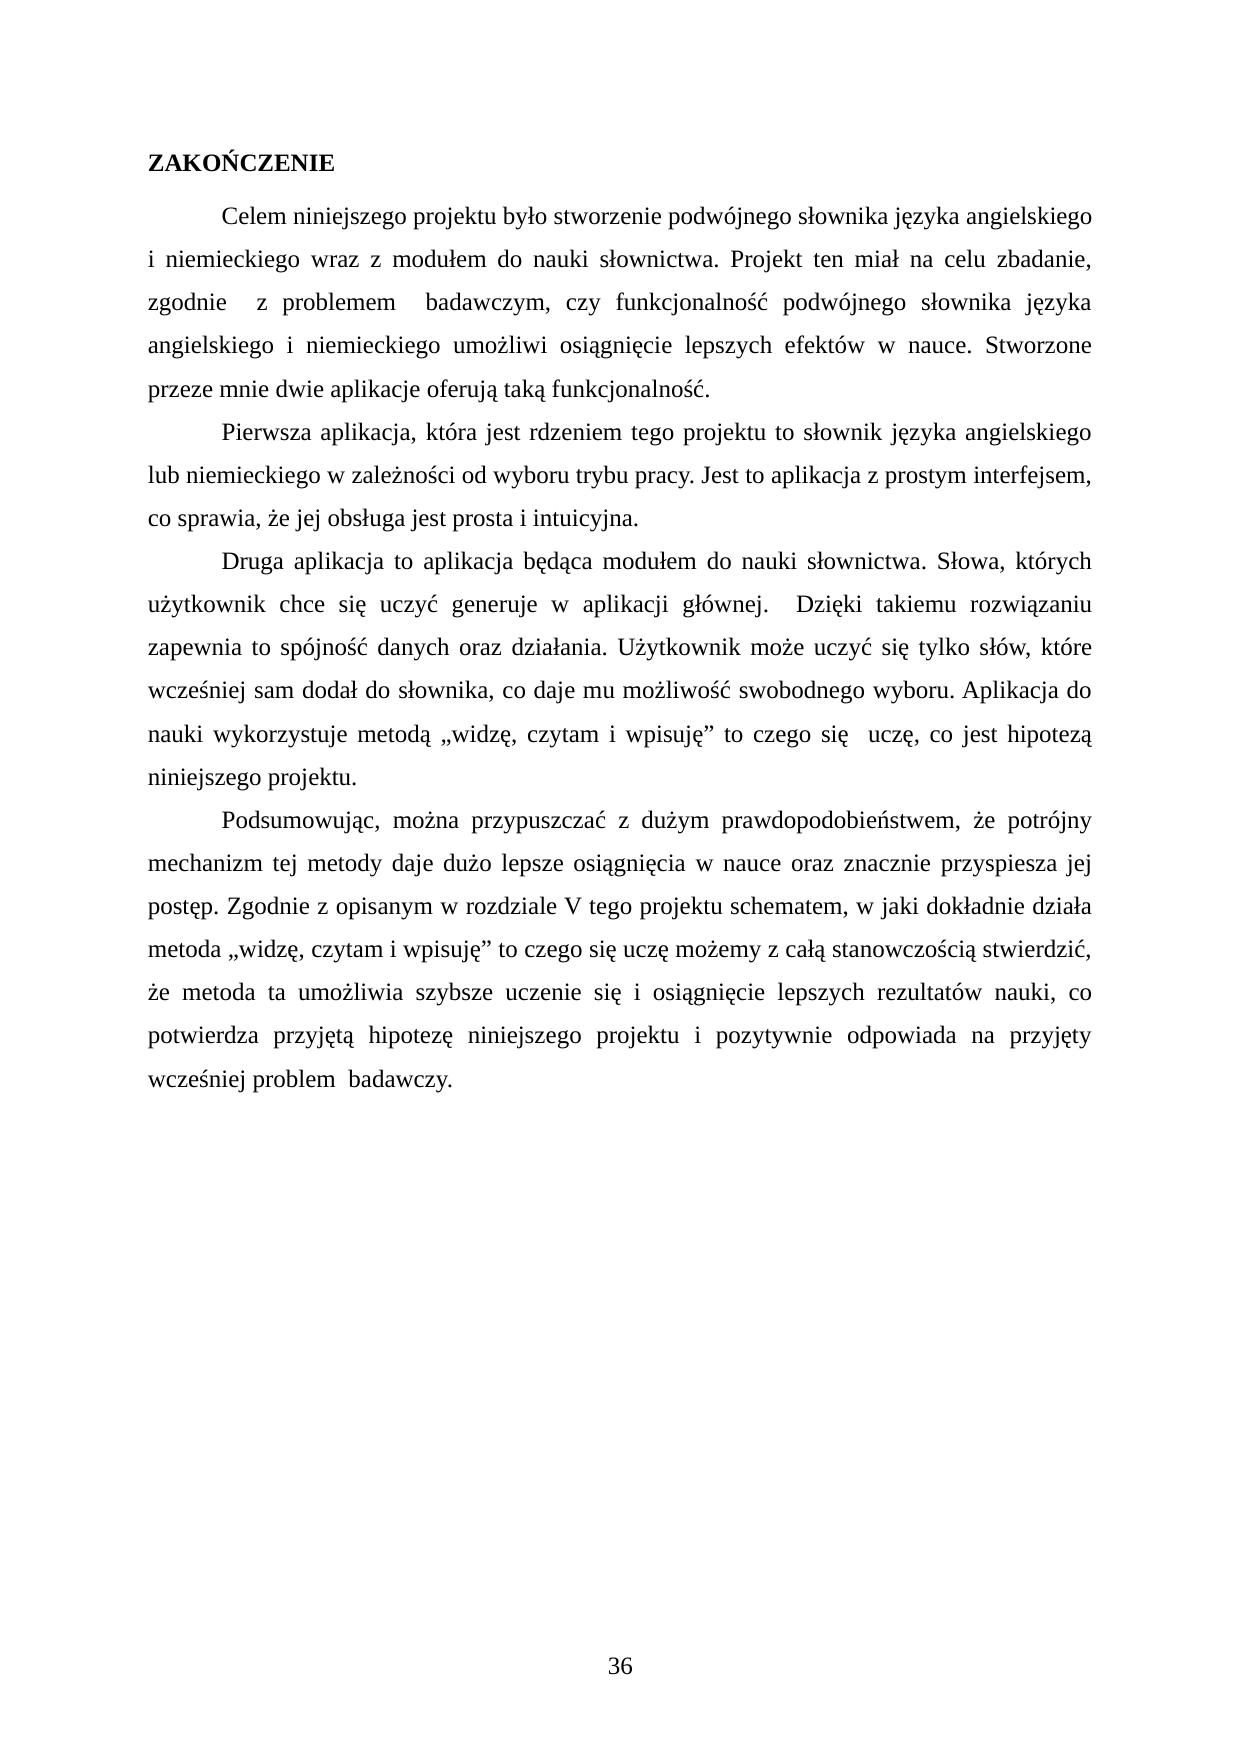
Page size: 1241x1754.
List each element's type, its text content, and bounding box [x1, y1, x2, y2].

text Podsumowując, można przypuszczać z dużym prawdopodobieństwem, że potrójny mechanizm tej metody daje dużo lepsze osiągnięcia w nauce oraz znacznie przyspiesza jej postęp. Zgodnie z opisanym w rozdziale V tego projektu schematem, w jaki dokładnie działa metoda „widzę, czytam i wpisuję” to czego się uczę możemy z całą stanowczością stwierdzić, że metoda ta umożliwia szybsze uczenie się i osiągnięcie lepszych rezultatów nauki, co potwierdza przyjętą hipotezę niniejszego projektu i pozytywnie odpowiada na przyjęty wcześniej problem badawczy. [148, 805, 1093, 1092]
text Druga aplikacja to aplikacja będąca modułem do nauki słownictwa. Słowa, których użytkownik chce się uczyć generuje w aplikacji głównej. Dzięki takiemu rozwiązaniu zapewnia to spójność danych oraz działania. Użytkownik może uczyć się tylko słów, które wcześniej sam dodał do słownika, co daje mu możliwość swobodnego wyboru. Aplikacja do nauki wykorzystuje metodą „widzę, czytam i wpisuję” to czego się uczę, co jest hipotezą niniejszego projektu. [148, 546, 1093, 791]
text Pierwsza aplikacja, która jest rdzeniem tego projektu to słownik języka angielskiego lub niemieckiego w zależności od wyboru trybu pracy. Jest to aplikacja z prostym interfejsem, co sprawia, że jej obsługa jest prosta i intuicyjna. [148, 417, 1093, 532]
text Celem niniejszego projektu było stworzenie podwójnego słownika języka angielskiego i niemieckiego wraz z modułem do nauki słownictwa. Projekt ten miał na celu zbadanie, zgodnie z problemem badawczym, czy funkcjonalność podwójnego słownika języka angielskiego i niemieckiego umożliwi osiągnięcie lepszych efektów w nauce. Stworzone przeze mnie dwie aplikacje oferują taką funkcjonalność. [148, 201, 1093, 402]
text ZAKOŃCZENIE [148, 148, 1093, 176]
